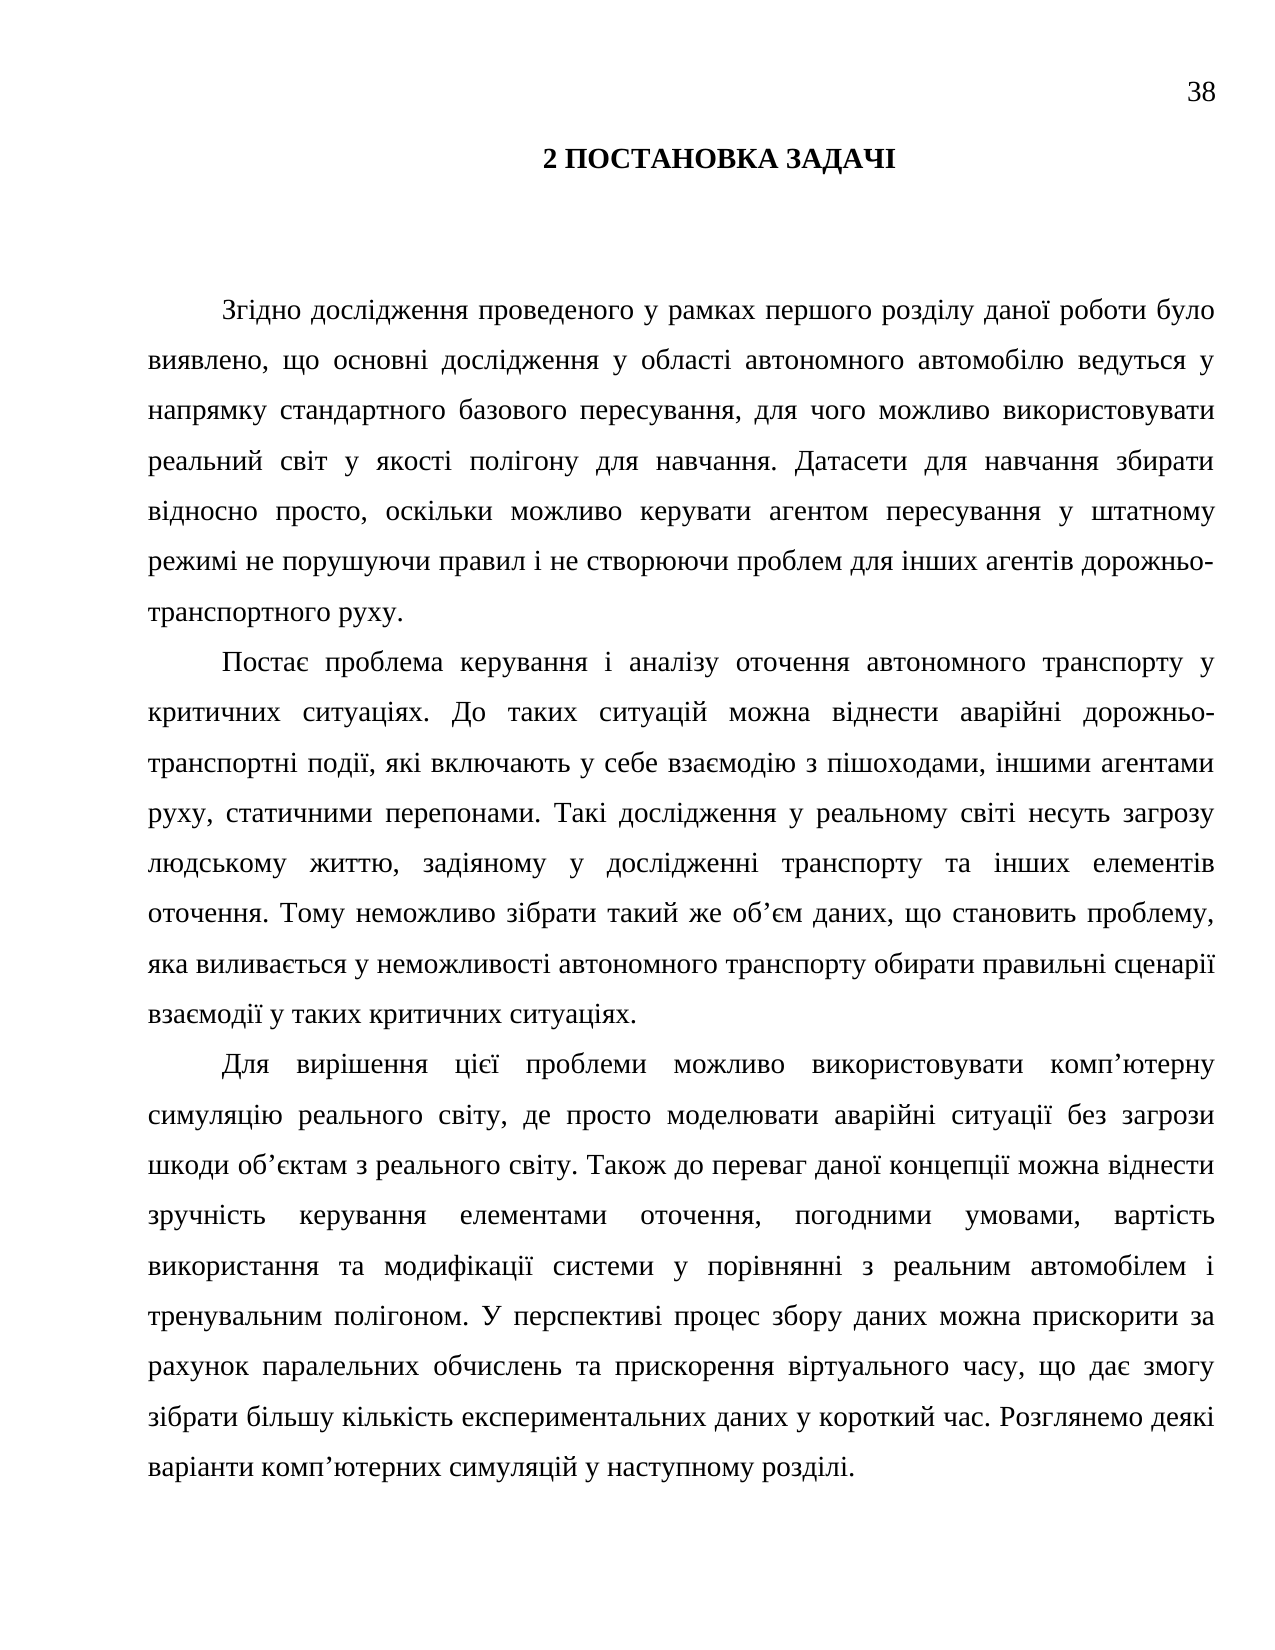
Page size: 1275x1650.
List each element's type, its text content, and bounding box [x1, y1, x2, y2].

text Для вирішення цієї проблеми можливо використовувати комп’ютерну симуляцію реального світу, де просто моделювати аварійні ситуації без загрози шкоди об’єктам з реального світу. Також до переваг даної концепції можна віднести зручність керування елементами оточення, погодними умовами, вартість використання та модифікації системи у порівнянні з реальним автомобілем і тренувальним полігоном. У перспективі процес збору даних можна прискорити за рахунок паралельних обчислень та прискорення віртуального часу, що дає змогу зібрати більшу кількість експериментальних даних у короткий час. Розглянемо деякі варіанти комп’ютерних симуляцій у наступному розділі. [148, 1047, 1216, 1483]
text Постає проблема керування і аналізу оточення автономного транспорту у критичних ситуаціях. До таких ситуацій можна віднести аварійні дорожньо-транспортні події, які включають у себе взаємодію з пішоходами, іншими агентами руху, статичними перепонами. Такі дослідження у реальному світі несуть загрозу людському життю, задіяному у дослідженні транспорту та інших елементів оточення. Тому неможливо зібрати такий же об’єм даних, що становить проблему, яка виливається у неможливості автономного транспорту обирати правильні сценарії взаємодії у таких критичних ситуаціях. [148, 644, 1216, 1030]
text Згідно дослідження проведеного у рамках першого розділу даної роботи було виявлено, що основні дослідження у області автономного автомобілю ведуться у напрямку стандартного базового пересування, для чого можливо використовувати реальний світ у якості полігону для навчання. Датасети для навчання збирати відносно просто, оскільки можливо керувати агентом пересування у штатному режимі не порушуючи правил і не створюючи проблем для інших агентів дорожньо-транспортного руху. [148, 292, 1216, 627]
subtitle 2 ПОСТАНОВКА ЗАДАЧІ [148, 141, 1216, 174]
